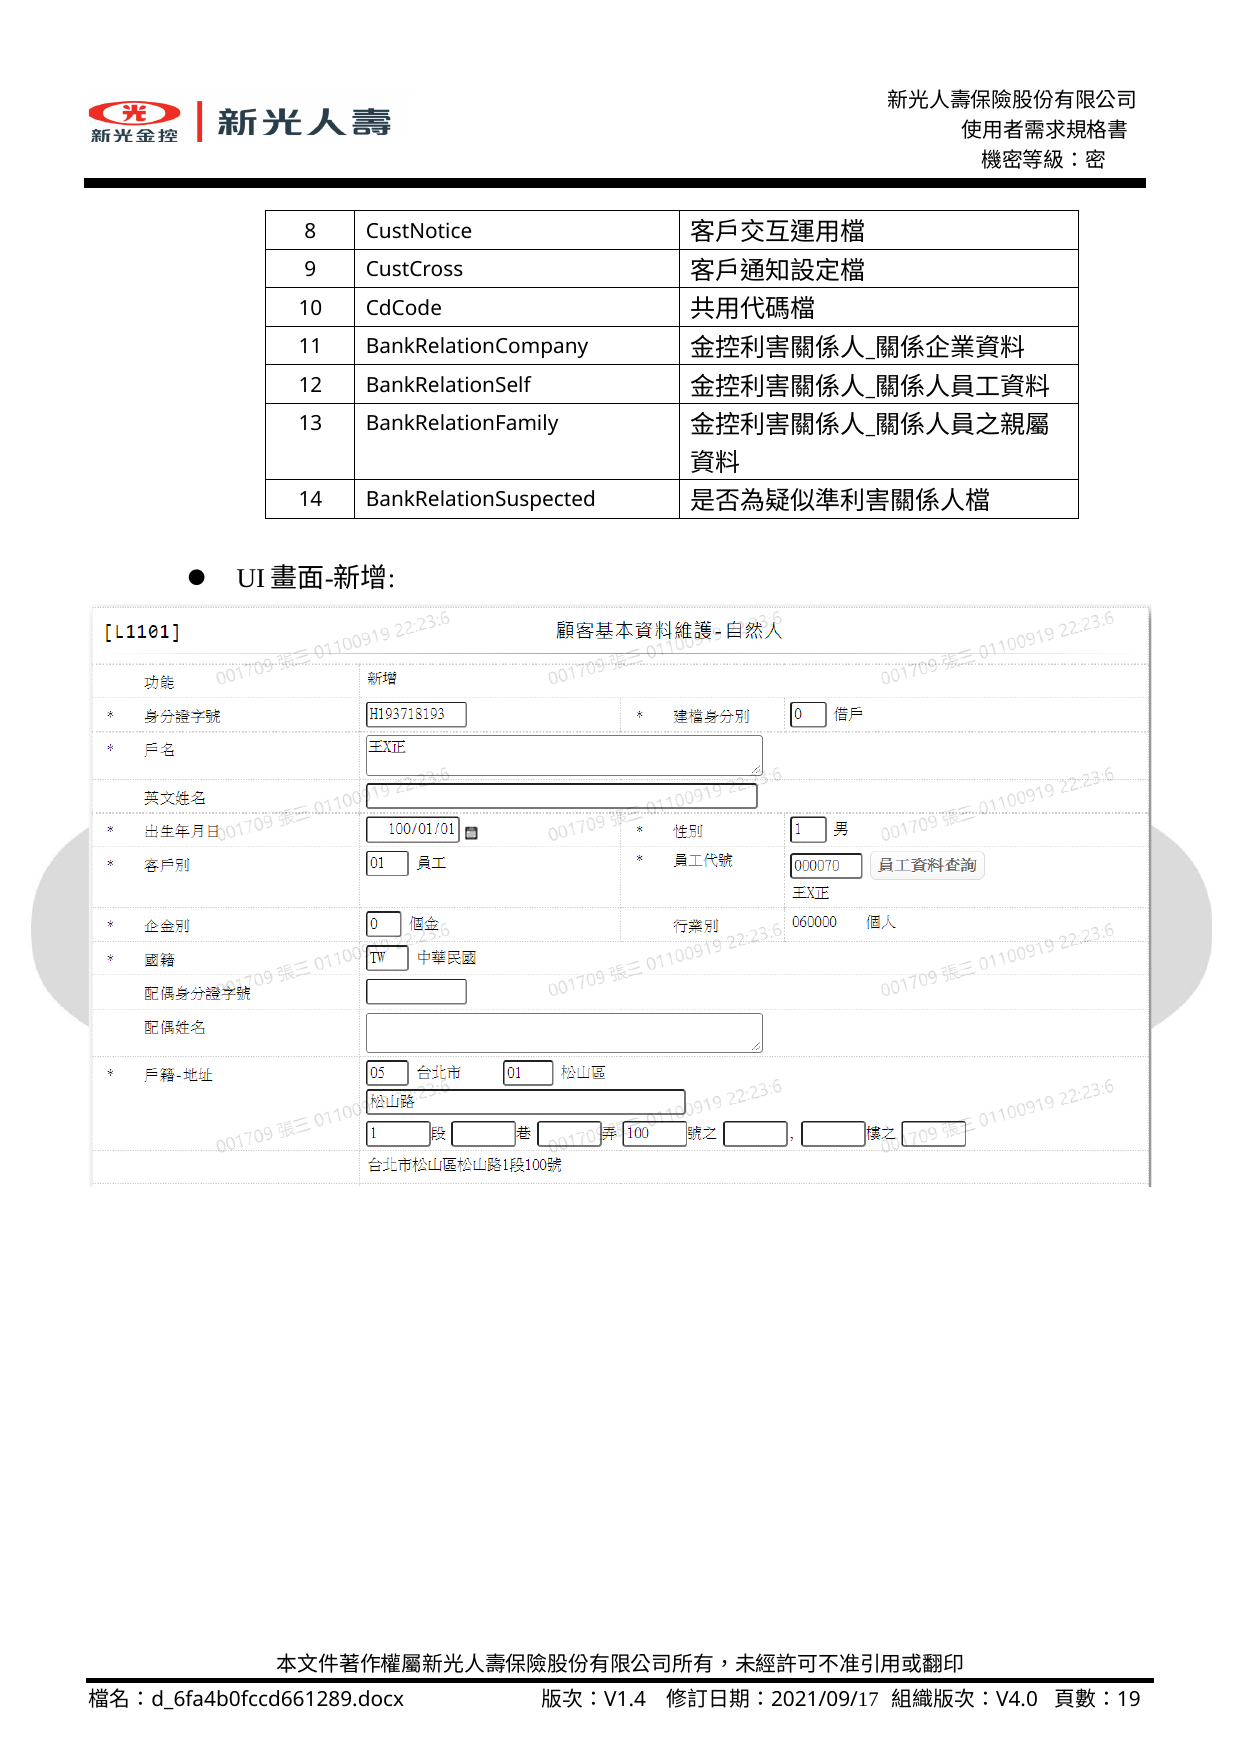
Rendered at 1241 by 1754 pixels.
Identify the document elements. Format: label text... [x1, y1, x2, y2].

table_cell 11 [266, 327, 354, 364]
table_cell 客戶交互運用檔 [680, 211, 1078, 249]
table_cell 客戶通知設定檔 [680, 250, 1078, 287]
table_cell 共用代碼檔 [680, 288, 1078, 326]
table_cell 金控利害關係人_關係企業資料 [680, 327, 1078, 364]
table_cell CdCode [355, 288, 679, 326]
table_cell 12 [266, 365, 354, 403]
table_cell 金控利害關係人_關係人員工資料 [680, 365, 1078, 403]
table_cell BankRelationSelf [355, 365, 679, 403]
picture [88, 86, 414, 142]
table_cell 14 [266, 480, 354, 517]
list UI畫面-新增: [186, 556, 1152, 595]
table_cell 9 [266, 250, 354, 287]
table_cell 13 [266, 404, 354, 479]
table_cell CustCross [355, 250, 679, 287]
table_cell CustNotice [355, 211, 679, 249]
table_cell 金控利害關係人_關係人員之親屬資料 [680, 404, 1078, 479]
table_cell 是否為疑似準利害關係人檔 [680, 480, 1078, 517]
table_cell BankRelationCompany [355, 327, 679, 364]
table_cell BankRelationFamily [355, 404, 679, 479]
table_cell 10 [266, 288, 354, 326]
picture [25, 604, 1215, 1187]
table_cell BankRelationSuspected [355, 480, 679, 517]
table_cell 8 [266, 211, 354, 249]
